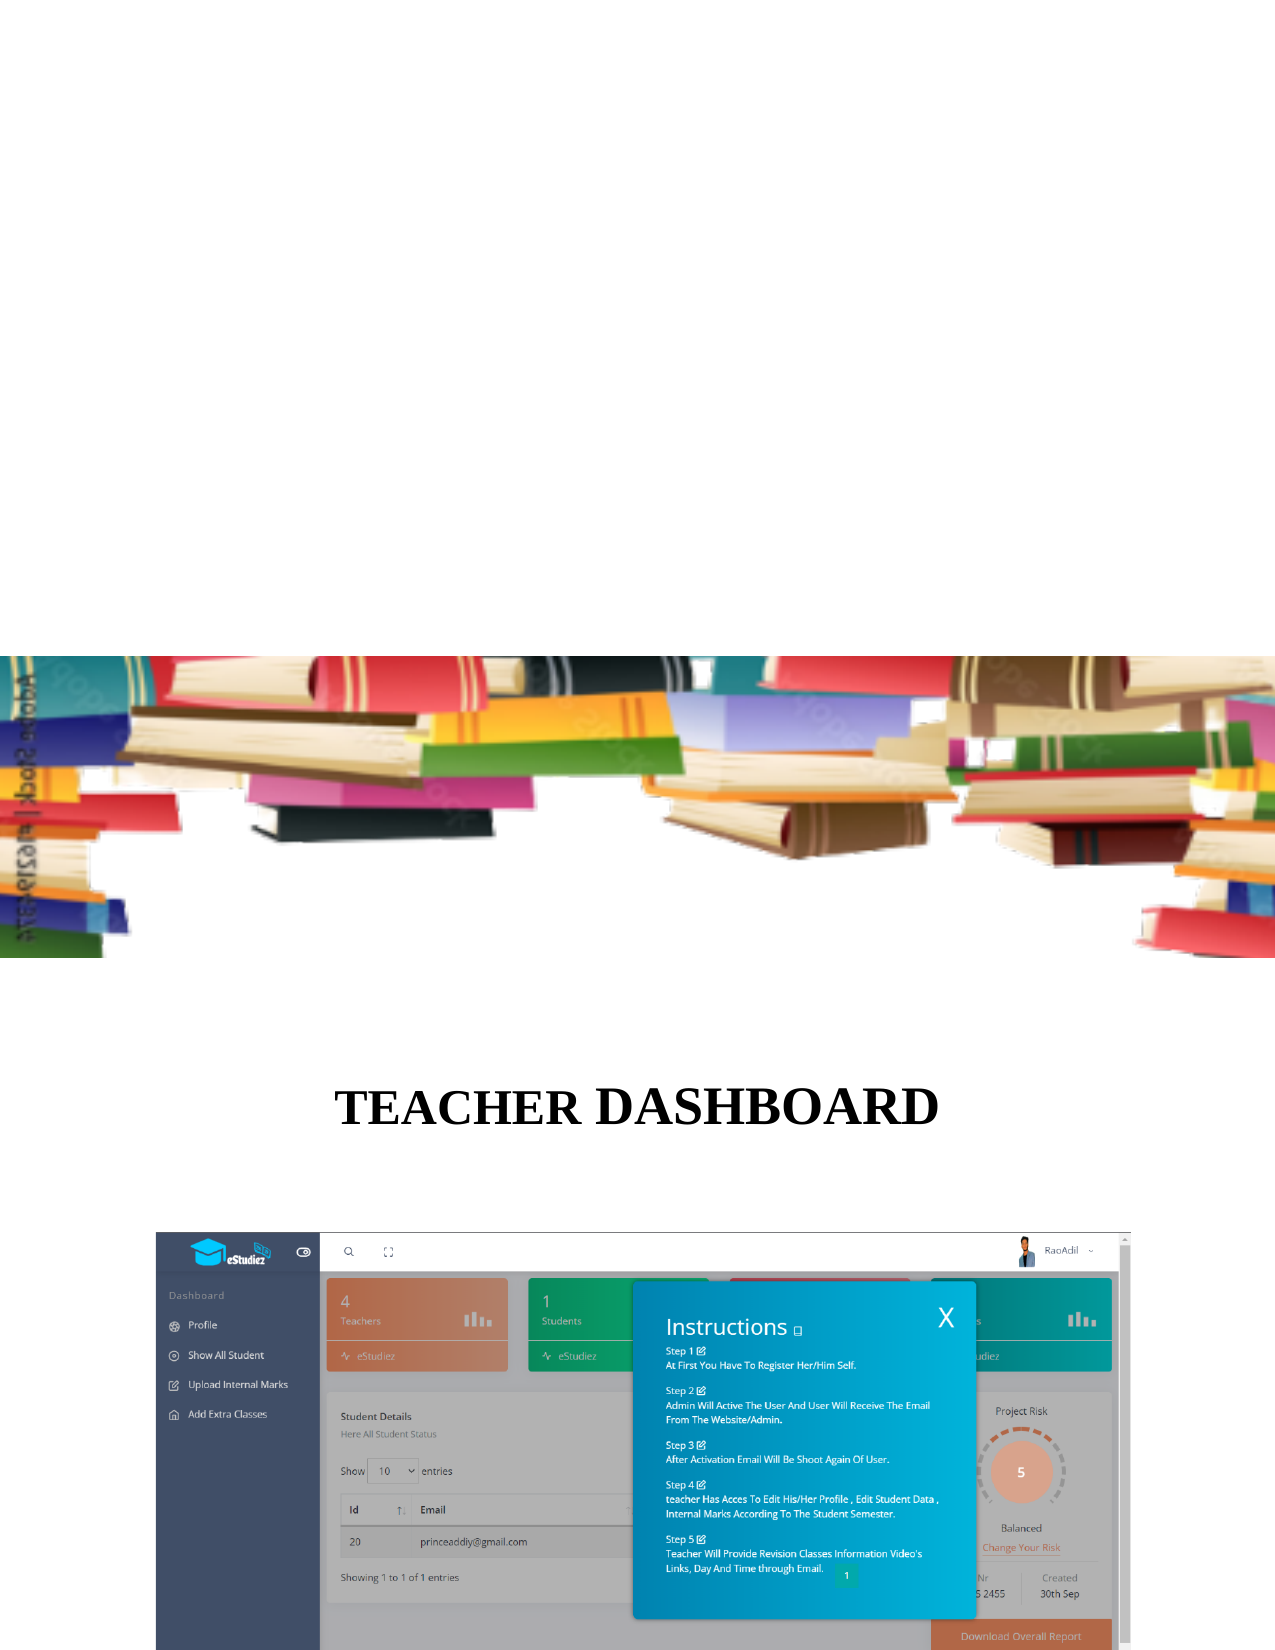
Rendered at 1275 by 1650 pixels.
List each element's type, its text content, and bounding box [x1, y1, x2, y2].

picture [155, 1232, 1131, 1650]
picture [0, 656, 1275, 958]
text TEACHER DASHBOARD [150, 1074, 1125, 1136]
